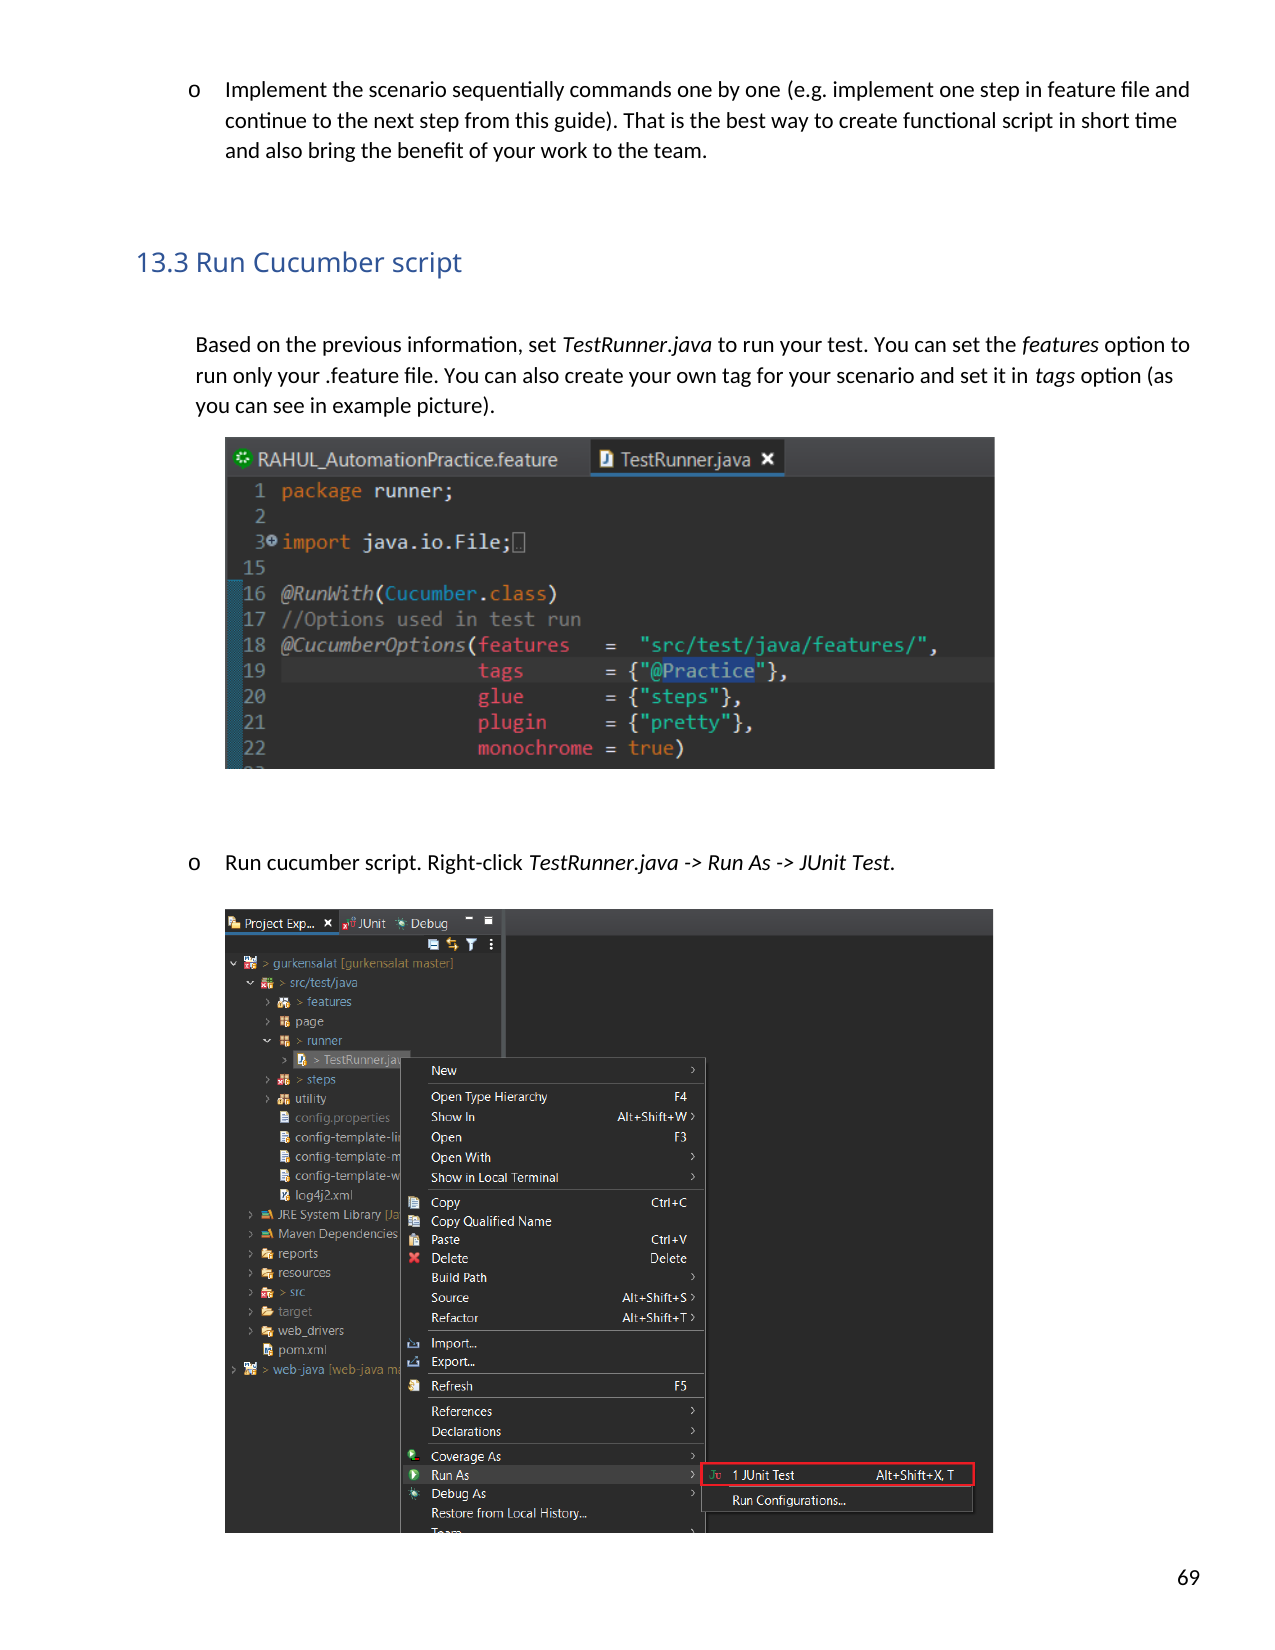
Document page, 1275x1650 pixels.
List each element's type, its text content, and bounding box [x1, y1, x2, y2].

picture [225, 437, 995, 769]
text Based on the previous information, set TestRunner.java to run your test. You can set the features option to run only your .feature file. You can also create your own tag for your scenario and set it in tags option (as you can see in example picture). [195, 331, 1200, 419]
list Run cucumber script. Right-click TestRunner.java -> Run As -> JUnit Test. [187, 848, 1200, 877]
picture [225, 909, 994, 1533]
subtitle Run Cucumber script [135, 244, 1200, 281]
list Implement the scenario sequentially commands one by one (e.g. implement one step in feature file and continue to the next step from this guide). That is the best way to create functional script in short time and also bring the benefit of your work to the team. [187, 75, 1200, 164]
